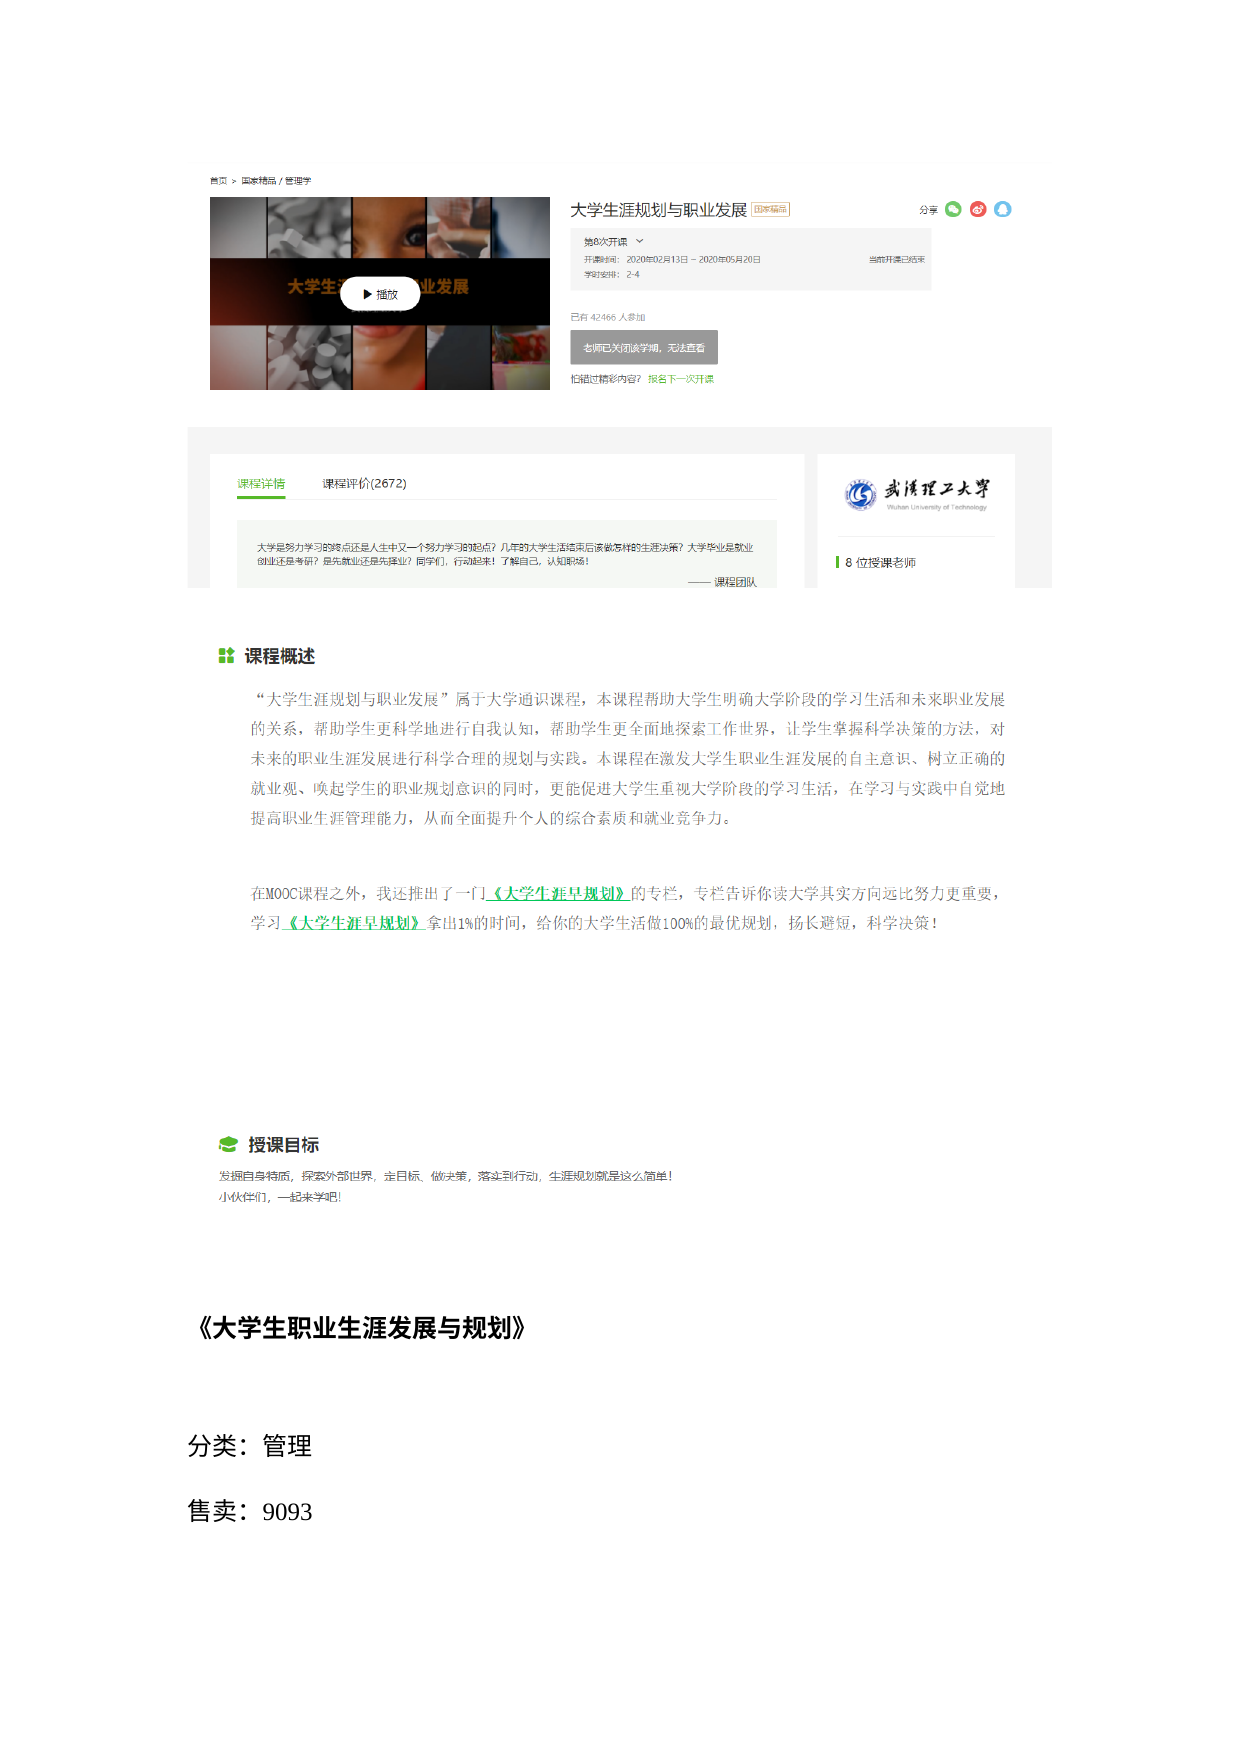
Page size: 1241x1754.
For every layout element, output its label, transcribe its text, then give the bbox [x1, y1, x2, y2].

text 售卖：9093 [187, 1477, 1053, 1542]
picture [187, 617, 1053, 1236]
subtitle 《大学生职业生涯发展与规划》 [187, 1294, 1053, 1359]
text 分类：管理 [187, 1412, 1053, 1477]
picture [187, 162, 1052, 588]
